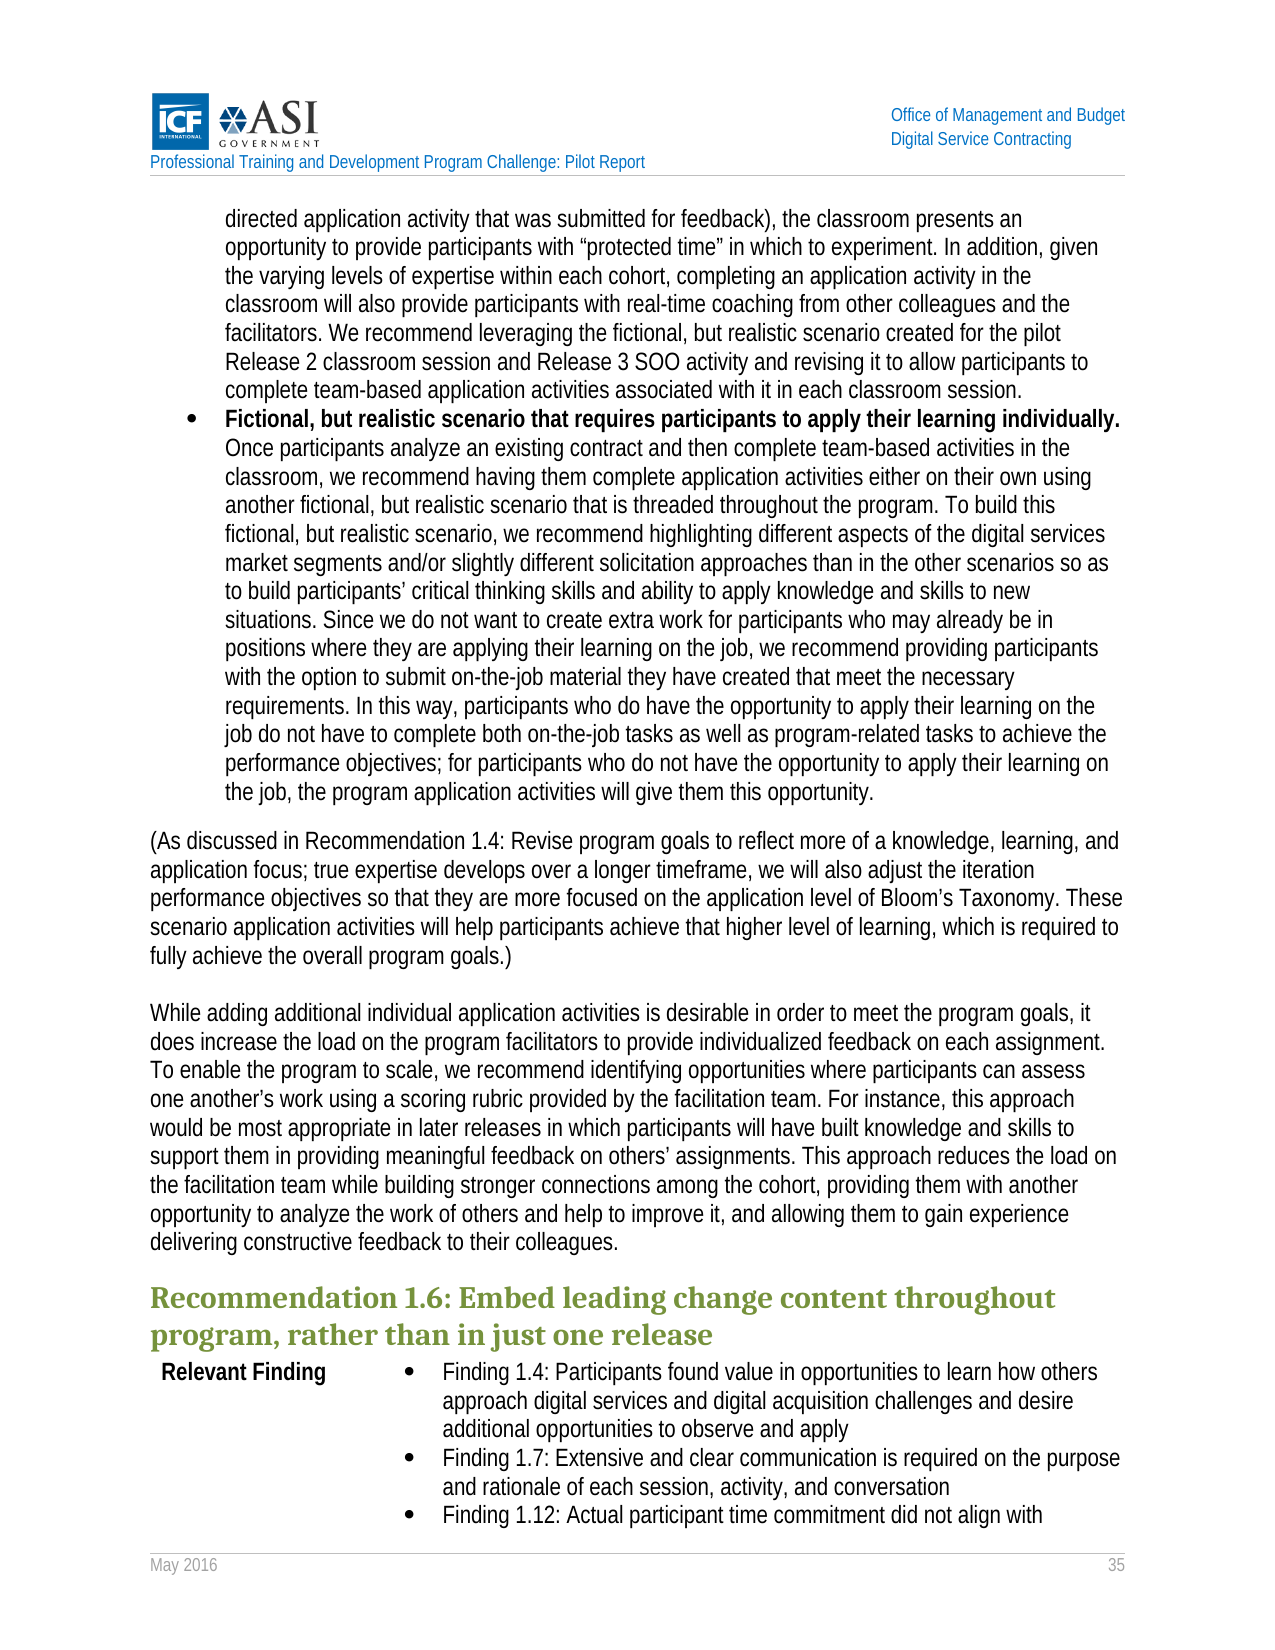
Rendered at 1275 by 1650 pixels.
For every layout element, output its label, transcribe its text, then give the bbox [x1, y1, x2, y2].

text (As discussed in Recommendation 1.4: Revise program goals to reflect more of a knowledge, learning, and application focus; true expertise develops over a longer timeframe, we will also adjust the iteration performance objectives so that they are more focused on the application level of Bloom’s Taxonomy. These scenario application activities will help participants achieve that higher level of learning, which is required to fully achieve the overall program goals.) [150, 826, 1125, 969]
list Fictional, but realistic scenario that requires participants to apply their learning individually. Once participants analyze an existing contract and then complete team-based activities in the classroom, we recommend having them complete application activities either on their own using another fictional, but realistic scenario that is threaded throughout the program. To build this fictional, but realistic scenario, we recommend highlighting different aspects of the digital services market segments and/or slightly different solicitation approaches than in the other scenarios so as to build participants’ critical thinking skills and ability to apply knowledge and skills to new situations. Since we do not want to create extra work for participants who may already be in positions where they are applying their learning on the job, we recommend providing participants with the option to submit on-the-job material they have created that meet the necessary requirements. In this way, participants who do have the opportunity to apply their learning on the job do not have to complete both on-the-job tasks as well as program-related tasks to achieve the performance objectives; for participants who do not have the opportunity to apply their learning on the job, the program application activities will give them this opportunity. [187, 404, 1125, 805]
subtitle Recommendation 1.6: Embed leading change content throughout program, rather than in just one release [150, 1281, 1125, 1353]
picture [215, 98, 322, 150]
table_header Relevant Finding [150, 1357, 394, 1529]
picture [150, 92, 210, 152]
text While adding additional individual application activities is desirable in order to meet the program goals, it does increase the load on the program facilitators to provide individualized feedback on each assignment. To enable the program to scale, we recommend identifying opportunities where participants can assess one another’s work using a scoring rubric provided by the facilitation team. For instance, this approach would be most appropriate in later releases in which participants will have built knowledge and skills to support them in providing meaningful feedback on others’ assignments. This approach reduces the load on the facilitation team while building stronger connections among the cohort, providing them with another opportunity to analyze the work of others and help to improve it, and allowing them to gain experience delivering constructive feedback to their colleagues. [150, 998, 1125, 1256]
